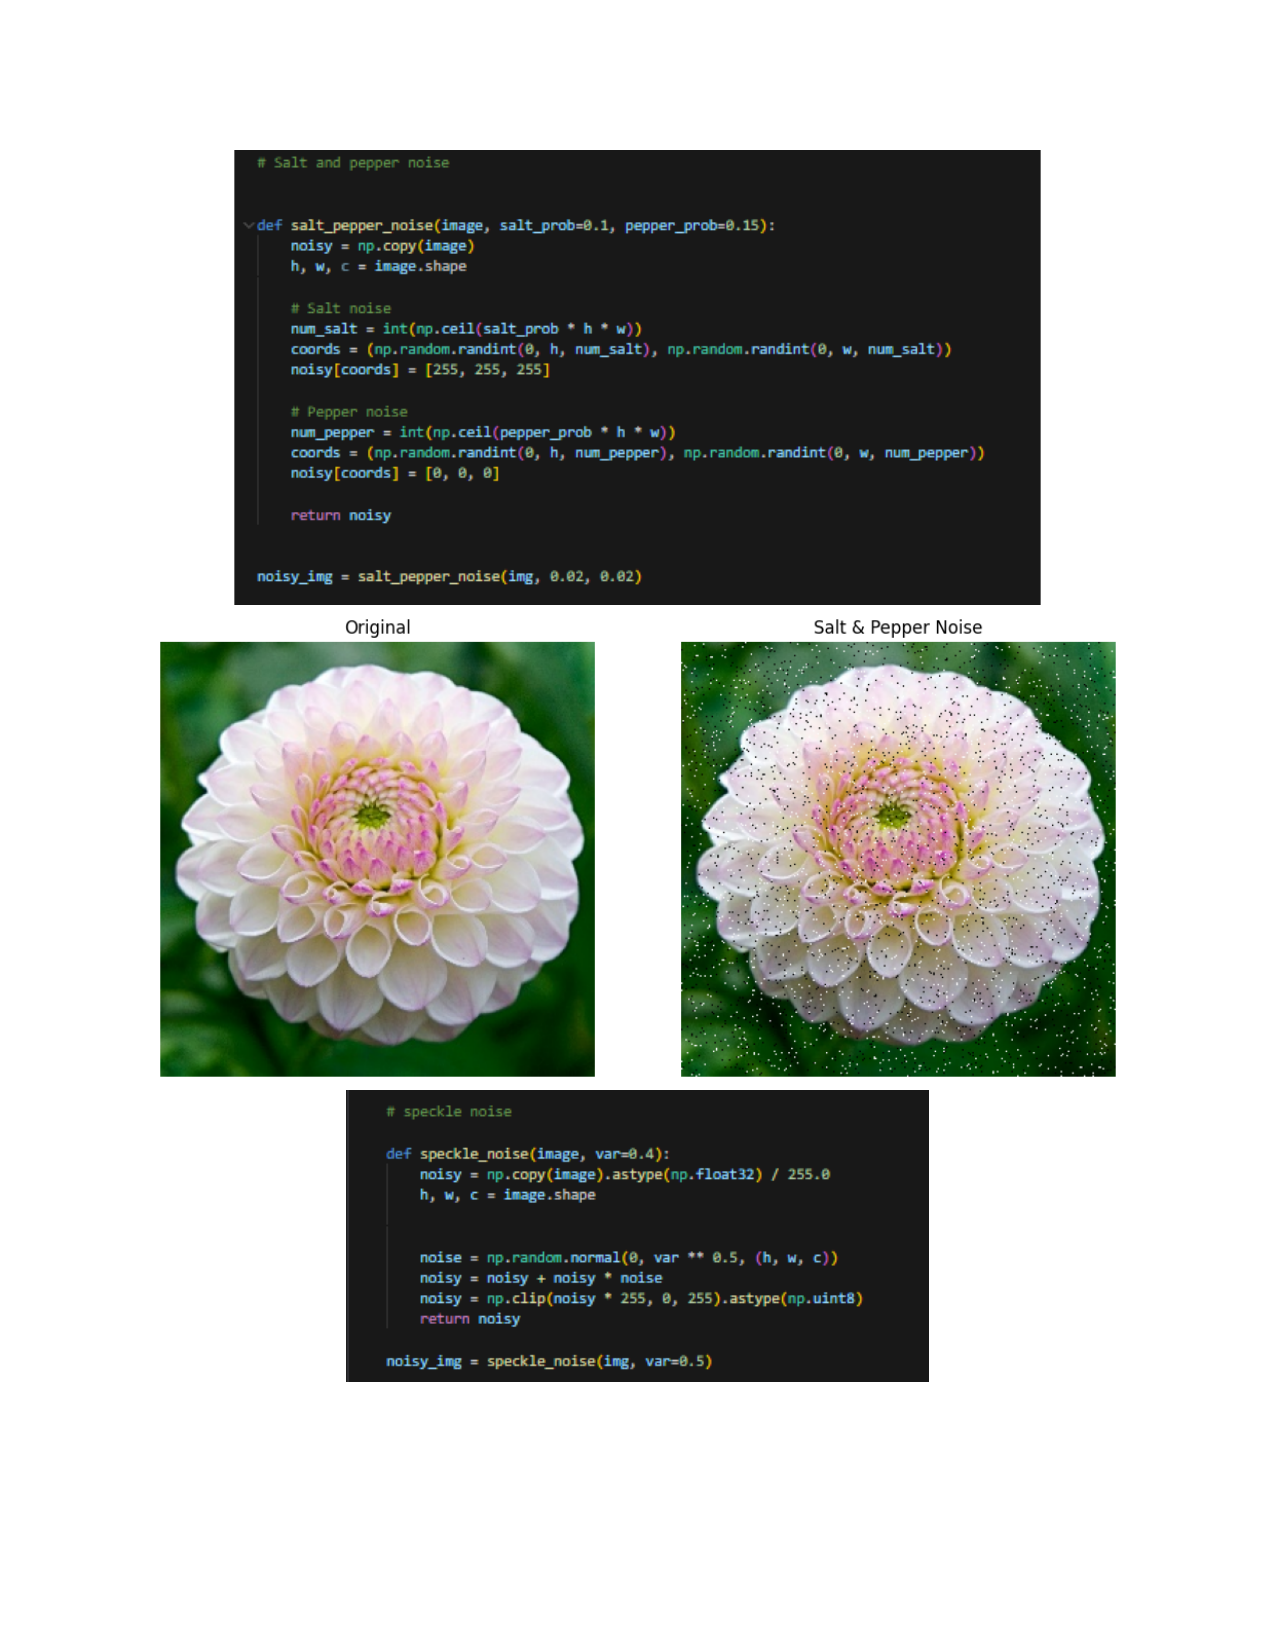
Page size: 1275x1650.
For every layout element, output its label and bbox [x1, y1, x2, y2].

picture [234, 150, 1041, 605]
picture [346, 1090, 929, 1382]
picture [150, 609, 1125, 1087]
